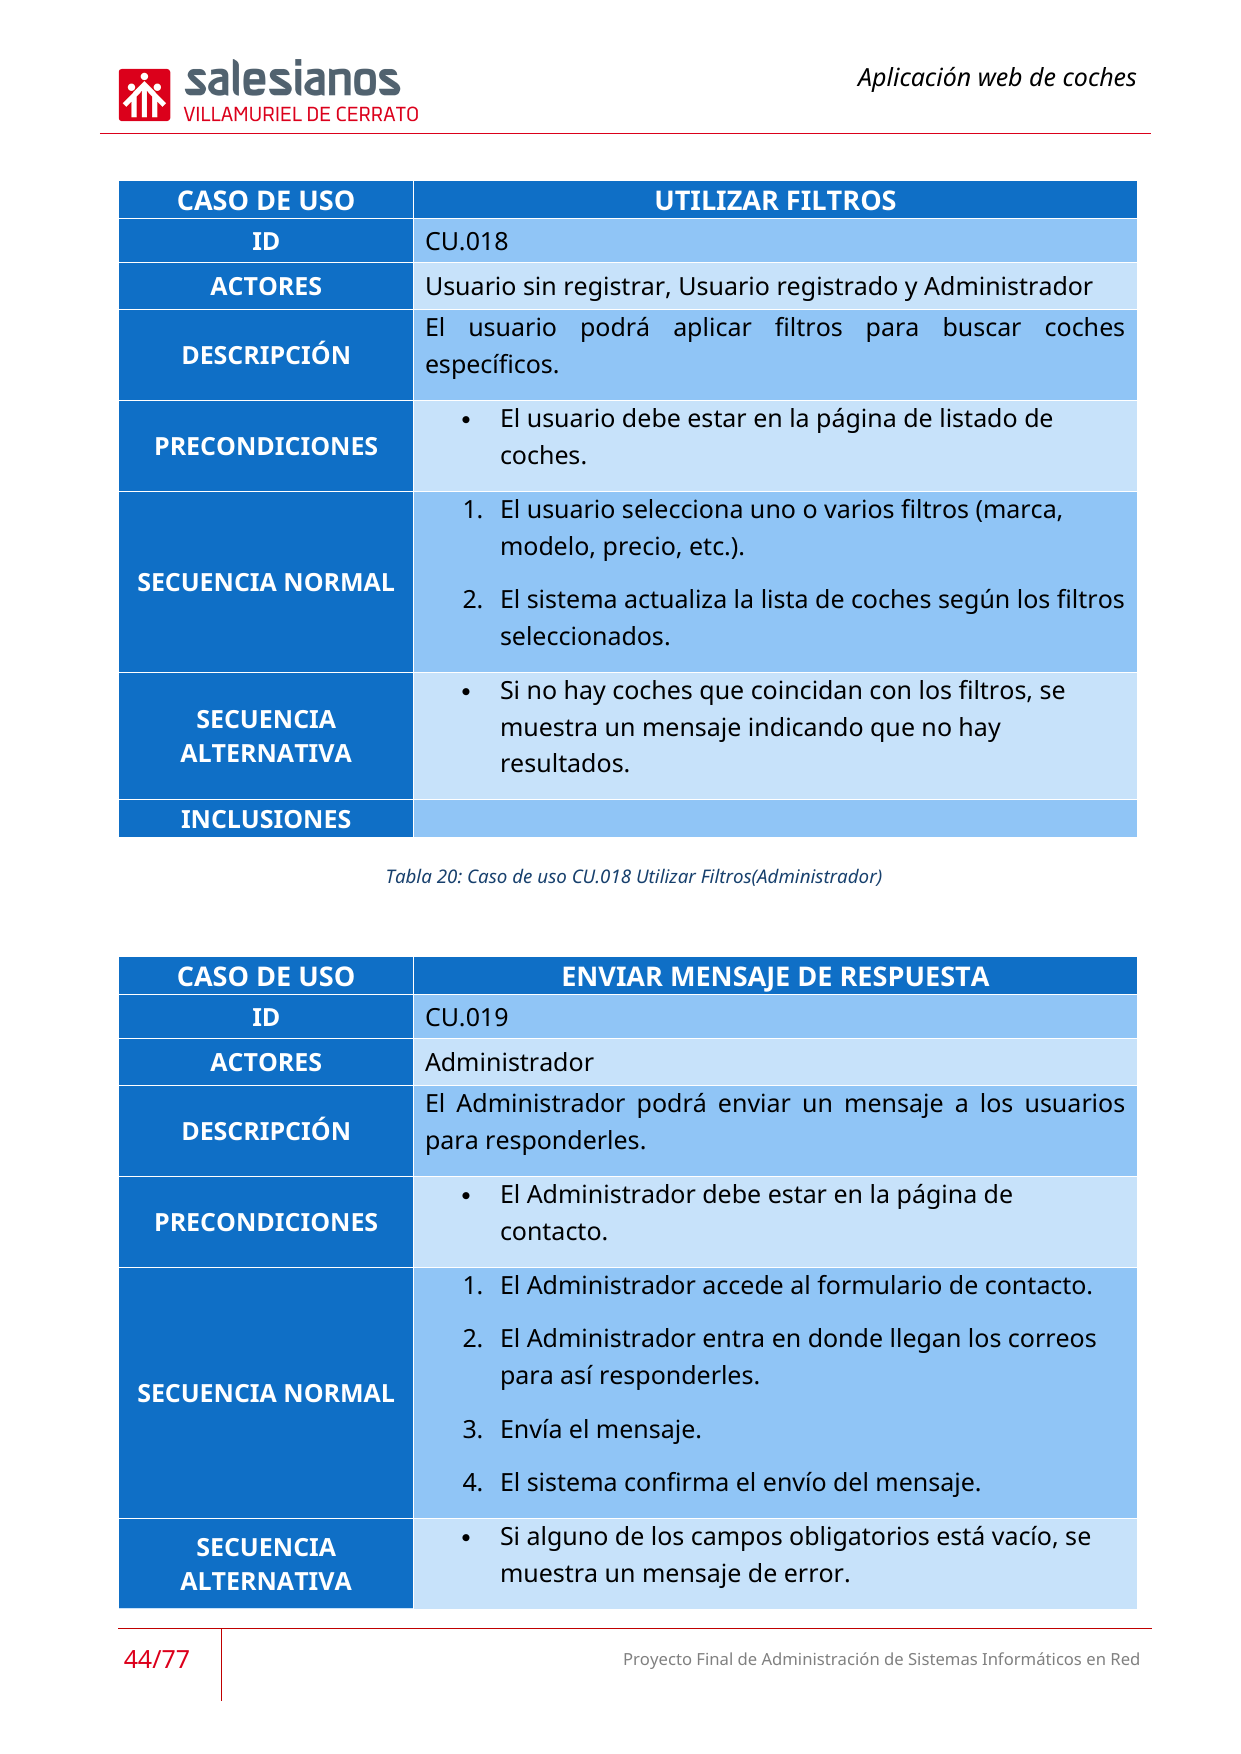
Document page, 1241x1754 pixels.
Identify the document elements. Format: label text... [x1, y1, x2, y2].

table_cell SECUENCIA ALTERNATIVA [119, 1519, 413, 1608]
table_cell PRECONDICIONES [119, 401, 413, 491]
table_cell Si alguno de los campos obligatorios está vacío, se muestra un mensaje de error. [414, 1519, 1137, 1608]
text Tabla 20: Caso de uso CU.018 Utilizar Filtros(Administrador) [118, 863, 1152, 889]
table_cell Administrador [414, 1039, 1137, 1085]
table_cell ID [119, 219, 413, 262]
table_header UTILIZAR FILTROS [414, 181, 1137, 218]
table_cell CU.019 [414, 995, 1137, 1038]
table_cell SECUENCIA NORMAL [119, 1268, 413, 1518]
table_cell El Administrador debe estar en la página de contacto. [414, 1177, 1137, 1267]
table_cell SECUENCIA ALTERNATIVA [119, 673, 413, 799]
table_cell [414, 800, 1137, 837]
table_cell El Administrador podrá enviar un mensaje a los usuarios para responderles. [414, 1086, 1137, 1176]
table_header ENVIAR MENSAJE DE RESPUESTA [414, 957, 1137, 994]
table_cell El Administrador accede al formulario de contacto. El Administrador entra en donde llegan los correos para así responderles. Envía el mensaje. El sistema confirma el envío del mensaje. [414, 1268, 1137, 1518]
table_cell El usuario debe estar en la página de listado de coches. [414, 401, 1137, 491]
table_header CASO DE USO [119, 181, 413, 218]
table_cell PRECONDICIONES [119, 1177, 413, 1267]
table_cell El usuario selecciona uno o varios filtros (marca, modelo, precio, etc.). El sistema actualiza la lista de coches según los filtros seleccionados. [414, 492, 1137, 672]
table_cell Usuario sin registrar, Usuario registrado y Administrador [414, 263, 1137, 309]
table_cell ACTORES [119, 1039, 413, 1085]
table_cell El usuario podrá aplicar filtros para buscar coches específicos. [414, 310, 1137, 400]
picture [118, 59, 419, 126]
table_cell Si no hay coches que coincidan con los filtros, se muestra un mensaje indicando que no hay resultados. [414, 673, 1137, 799]
table_cell ID [119, 995, 413, 1038]
table_cell DESCRIPCIÓN [119, 310, 413, 400]
table_cell DESCRIPCIÓN [119, 1086, 413, 1176]
table_cell CU.018 [414, 219, 1137, 262]
table_cell SECUENCIA NORMAL [119, 492, 413, 672]
table_cell INCLUSIONES [119, 800, 413, 837]
table_header CASO DE USO [119, 957, 413, 994]
table_cell ACTORES [119, 263, 413, 309]
